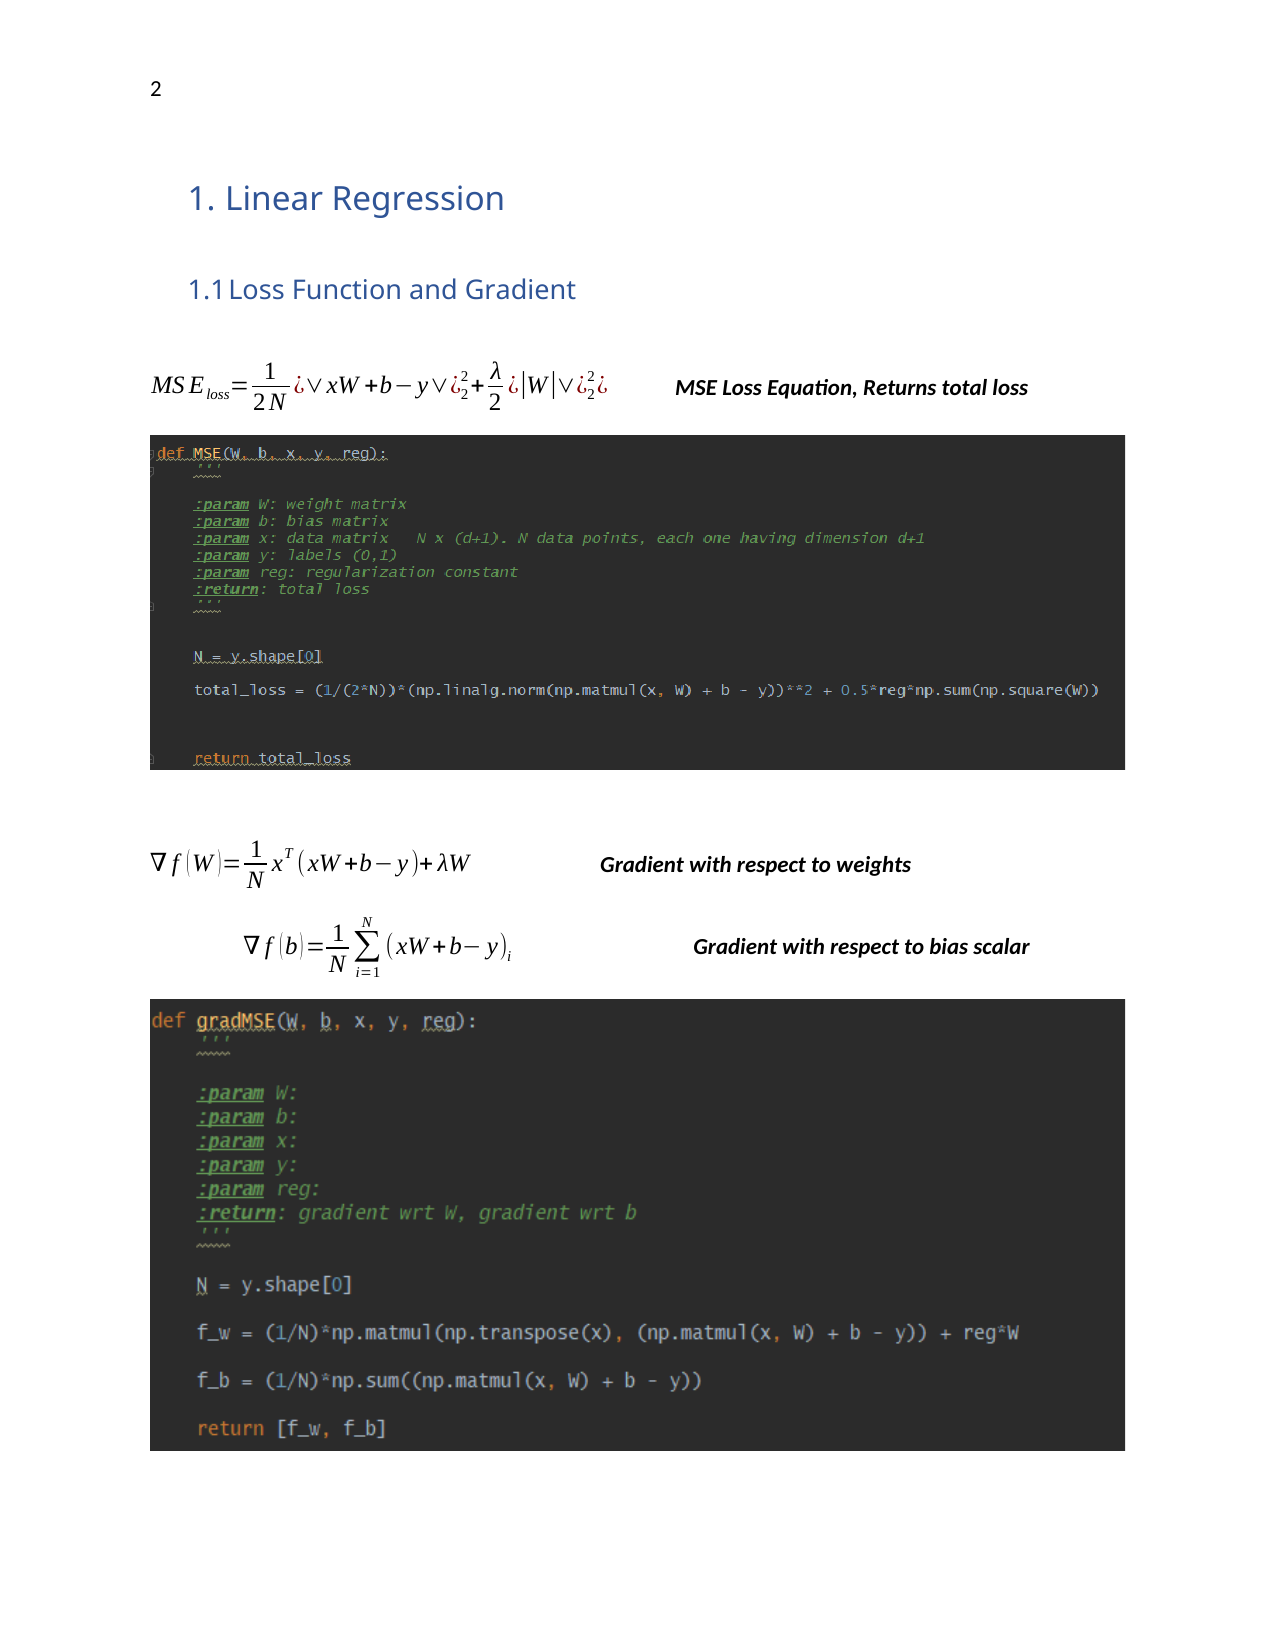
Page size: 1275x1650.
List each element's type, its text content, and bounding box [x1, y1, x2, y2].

picture [150, 435, 1125, 770]
subtitle Loss Function and Gradient [187, 271, 1125, 308]
text Gradient with respect to bias scalar [150, 913, 1125, 980]
picture [150, 999, 1125, 1451]
text Gradient with respect to weights [150, 835, 1125, 894]
subtitle Linear Regression [187, 175, 1125, 220]
text MSE Loss Equation, Returns total loss [150, 357, 1125, 416]
